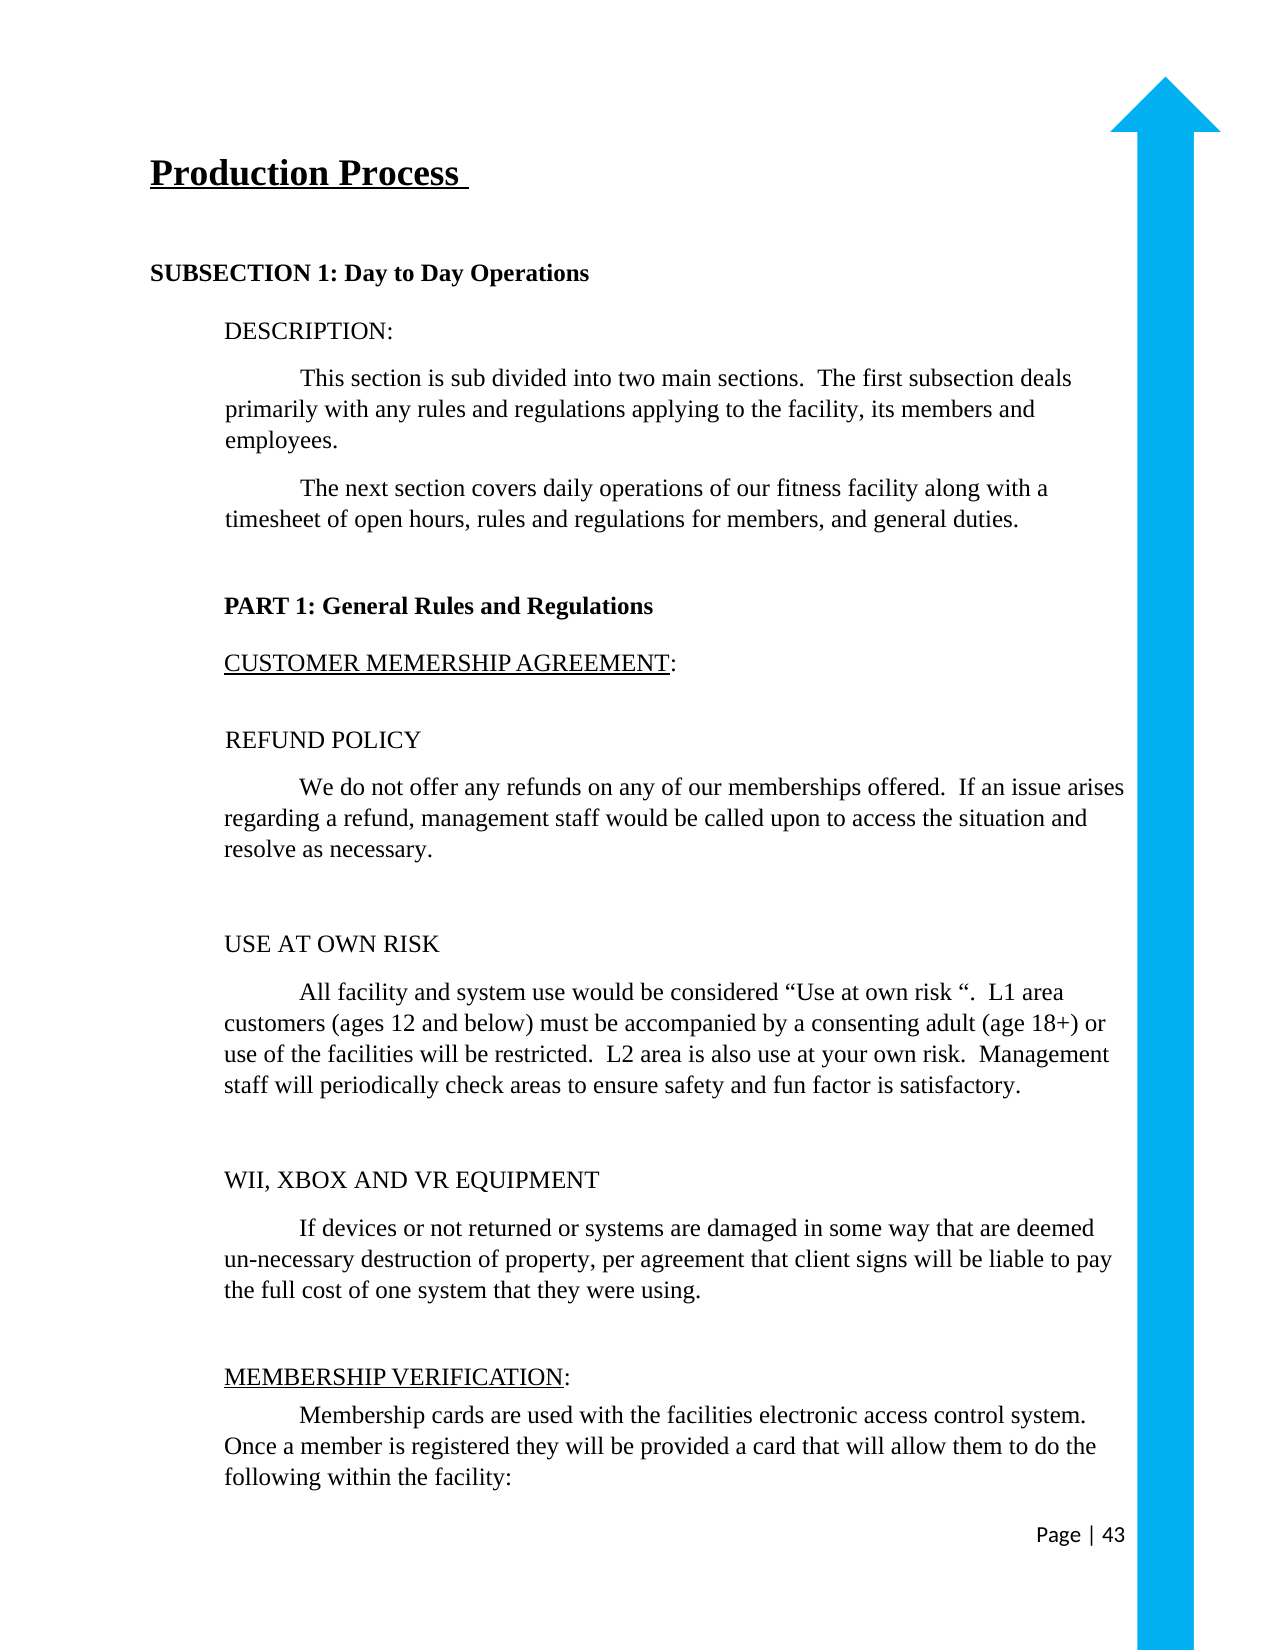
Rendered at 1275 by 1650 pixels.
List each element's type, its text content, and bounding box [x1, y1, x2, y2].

text PART 1: General Rules and Regulations [150, 591, 1125, 619]
text Production Process [150, 150, 1125, 193]
text If devices or not returned or systems are damaged in some way that are deemed un-necessary destruction of property, per agreement that client signs will be liable to pay the full cost of one system that they were using. [224, 1213, 1125, 1304]
text All facility and system use would be considered “Use at own risk “. L1 area customers (ages 12 and below) must be accompanied by a consenting adult (age 18+) or use of the facilities will be restricted. L2 area is also use at your own risk. Management staff will periodically check areas to ensure safety and fun factor is satisfactory. [224, 977, 1125, 1099]
text We do not offer any refunds on any of our memberships offered. If an issue arises regarding a refund, management staff would be called upon to access the situation and resolve as necessary. [224, 772, 1125, 863]
text MEMBERSHIP VERIFICATION: [150, 1362, 1125, 1390]
text This section is sub divided into two main sections. The first subsection deals primarily with any rules and regulations applying to the facility, its members and employees. [225, 363, 1125, 454]
text DESCRIPTION: [150, 316, 1125, 344]
text REFUND POLICY [150, 725, 1125, 753]
text SUBSECTION 1: Day to Day Operations [150, 258, 1125, 287]
text WII, XBOX AND VR EQUIPMENT [150, 1165, 1125, 1194]
text CUSTOMER MEMERSHIP AGREEMENT: [150, 648, 1125, 677]
text USE AT OWN RISK [150, 929, 1125, 958]
text Membership cards are used with the facilities electronic access control system. Once a member is registered they will be provided a card that will allow them to do the following within the facility: [224, 1400, 1125, 1491]
text The next section covers daily operations of our fitness facility along with a timesheet of open hours, rules and regulations for members, and general duties. [225, 473, 1125, 533]
